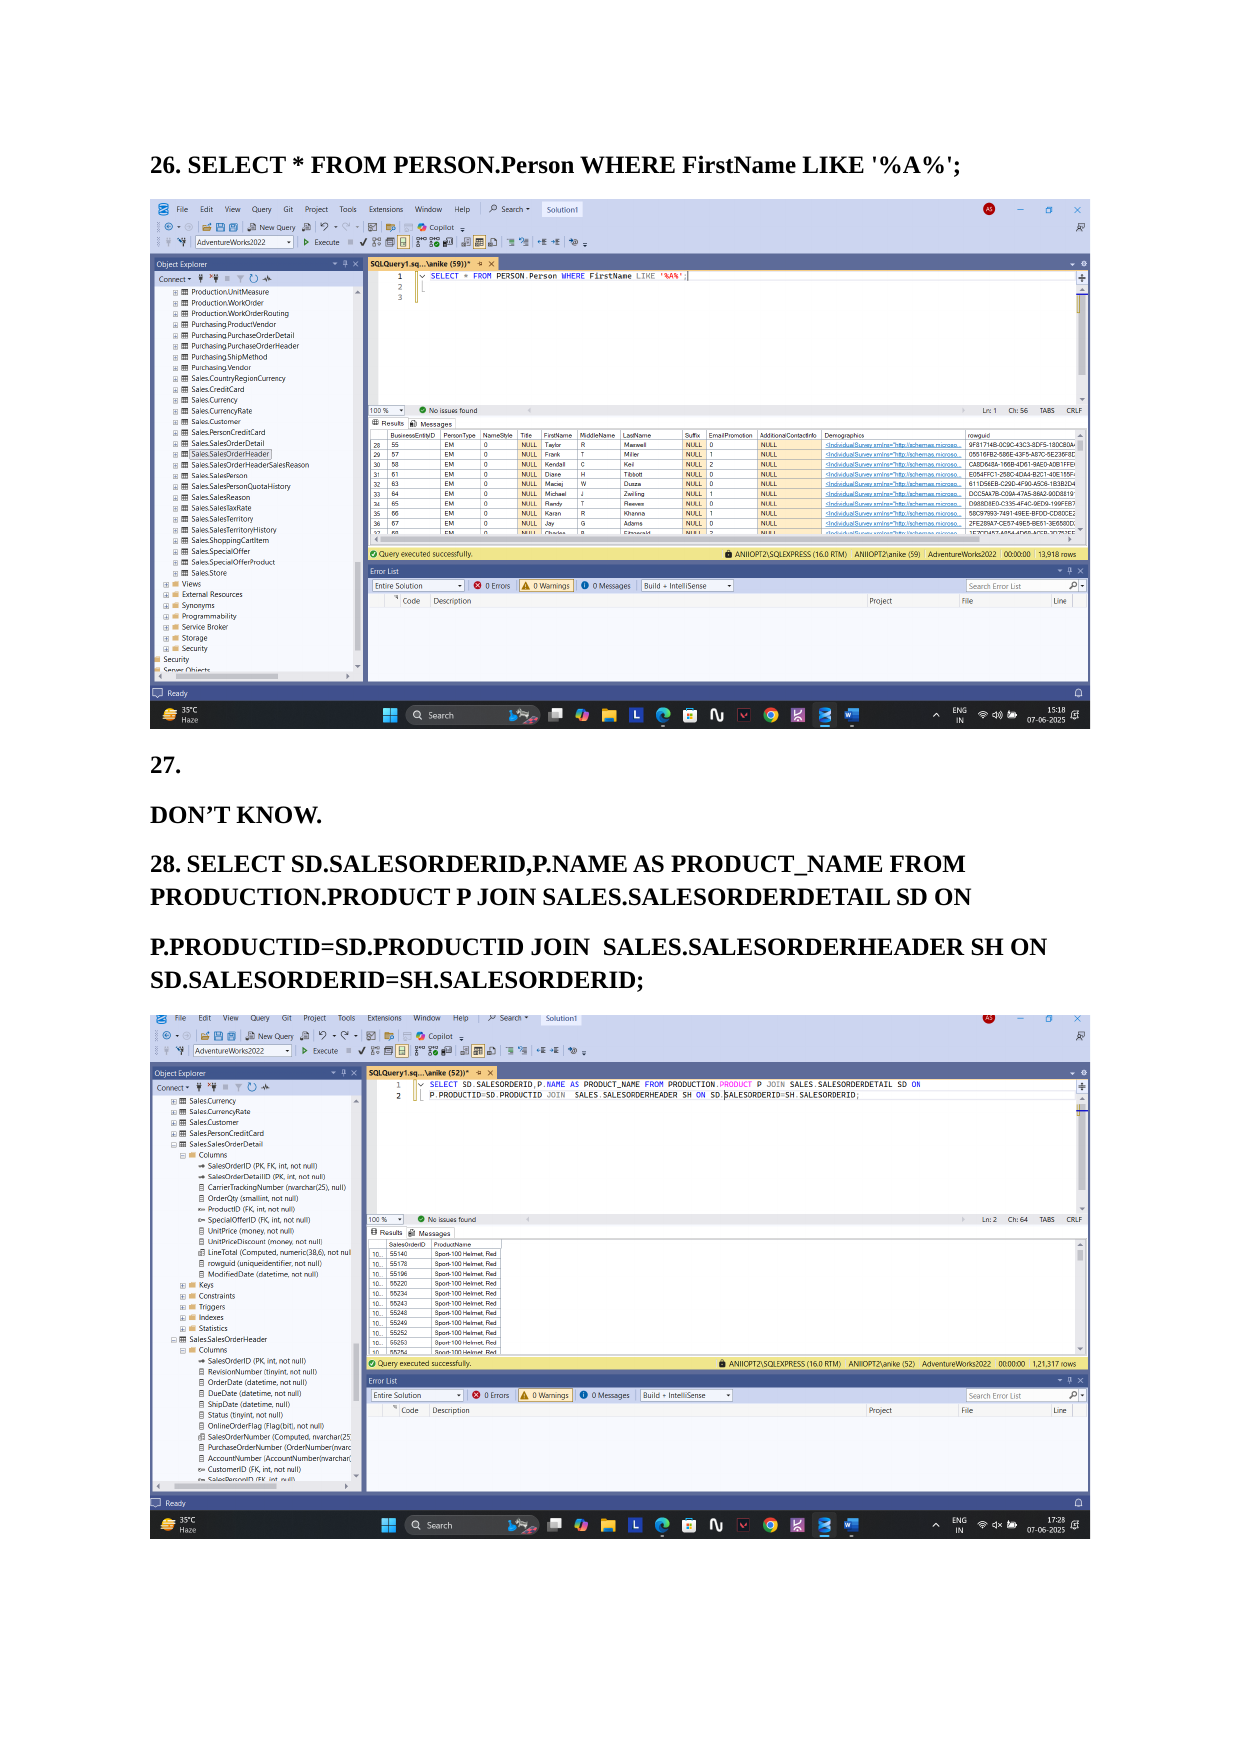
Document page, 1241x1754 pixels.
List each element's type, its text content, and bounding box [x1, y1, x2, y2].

text 27. [150, 750, 1090, 779]
picture [150, 1015, 1091, 1539]
text 26. SELECT * FROM PERSON.Person WHERE FirstName LIKE '%A%'; [150, 150, 1090, 179]
text 28. SELECT SD.SALESORDERID,P.NAME AS PRODUCT_NAME FROM PRODUCTION.PRODUCT P JOIN SALES.SALESORDERDETAIL SD ON [150, 849, 1090, 911]
picture [150, 199, 1091, 729]
text DON’T KNOW. [150, 800, 1090, 828]
text P.PRODUCTID=SD.PRODUCTID JOIN SALES.SALESORDERHEADER SH ON SD.SALESORDERID=SH.SALESORDERID; [150, 932, 1090, 994]
